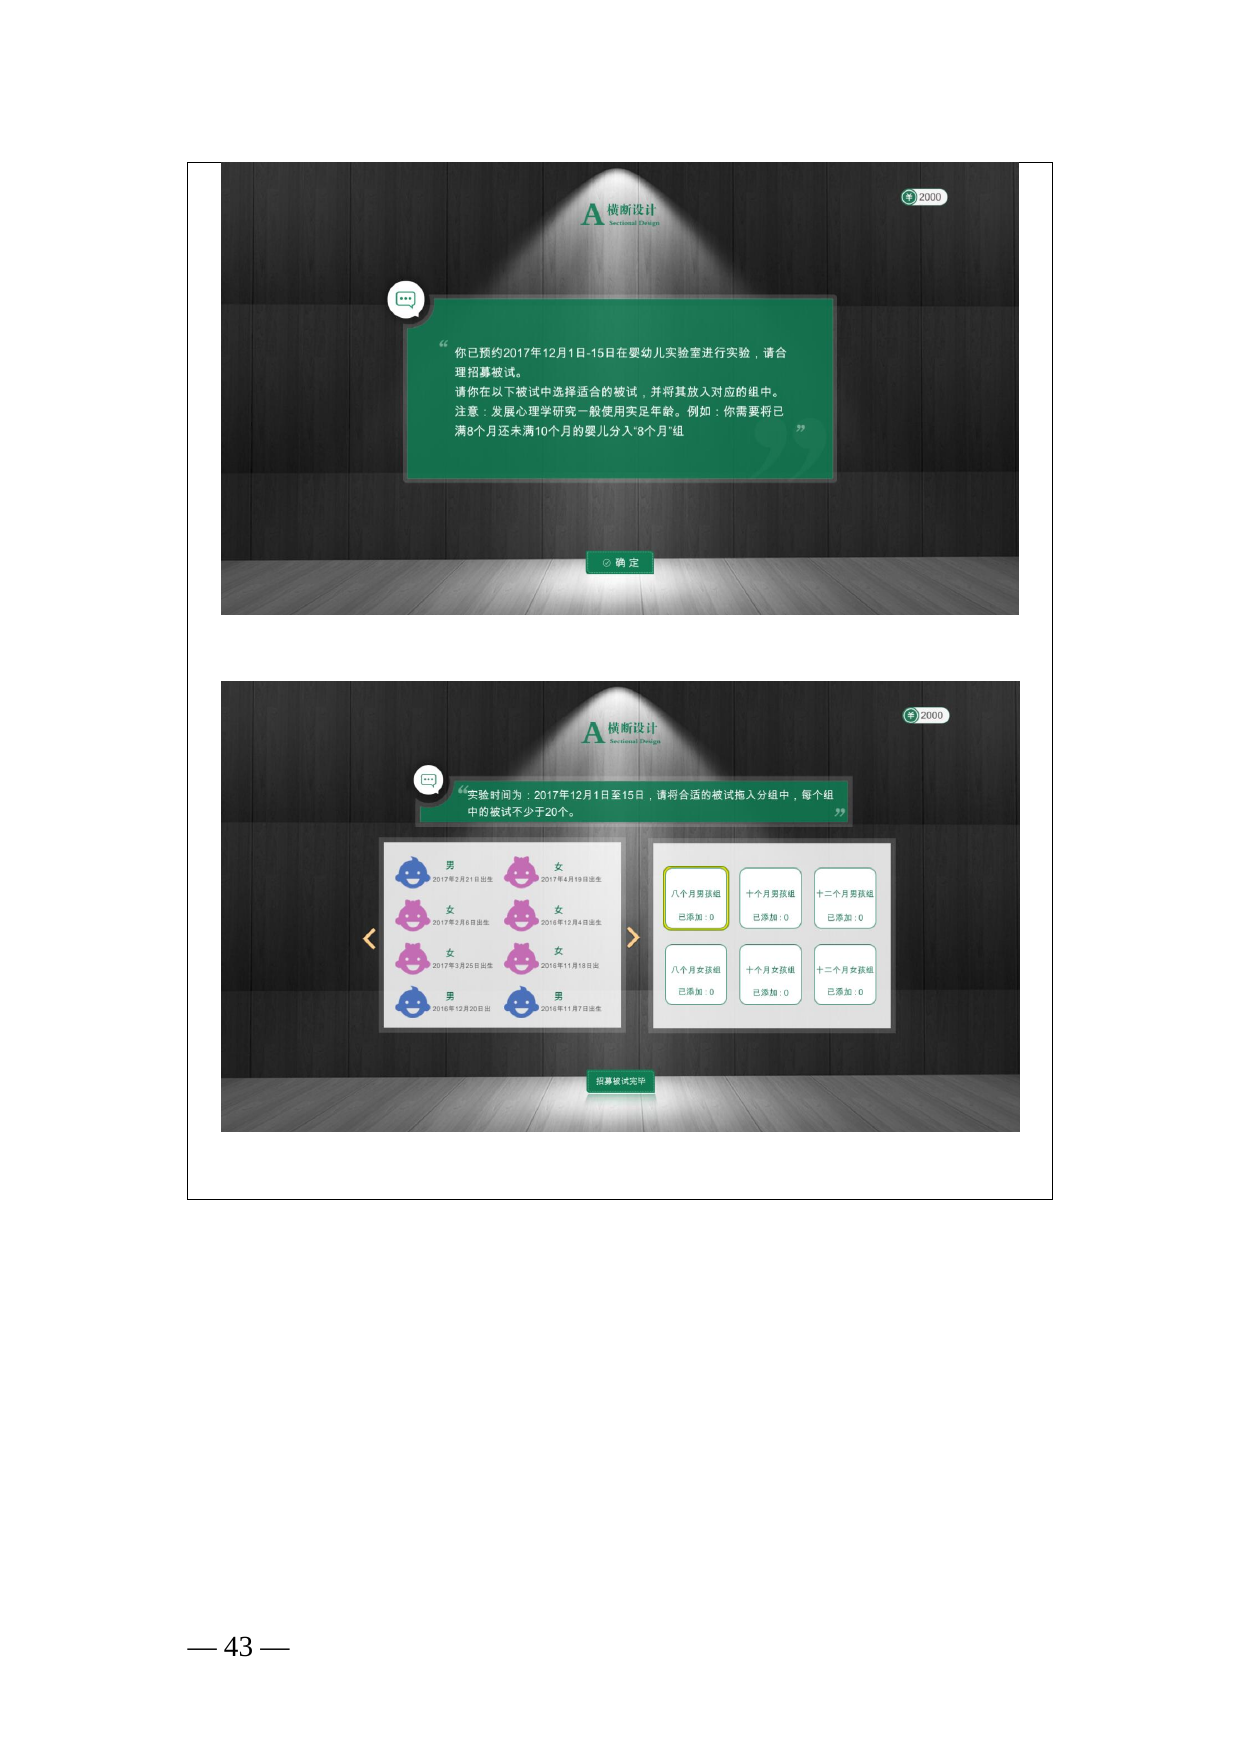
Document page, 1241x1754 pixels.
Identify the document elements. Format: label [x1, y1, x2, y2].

picture [221, 162, 1019, 615]
picture [221, 681, 1020, 1132]
table_cell [188, 163, 1052, 1199]
